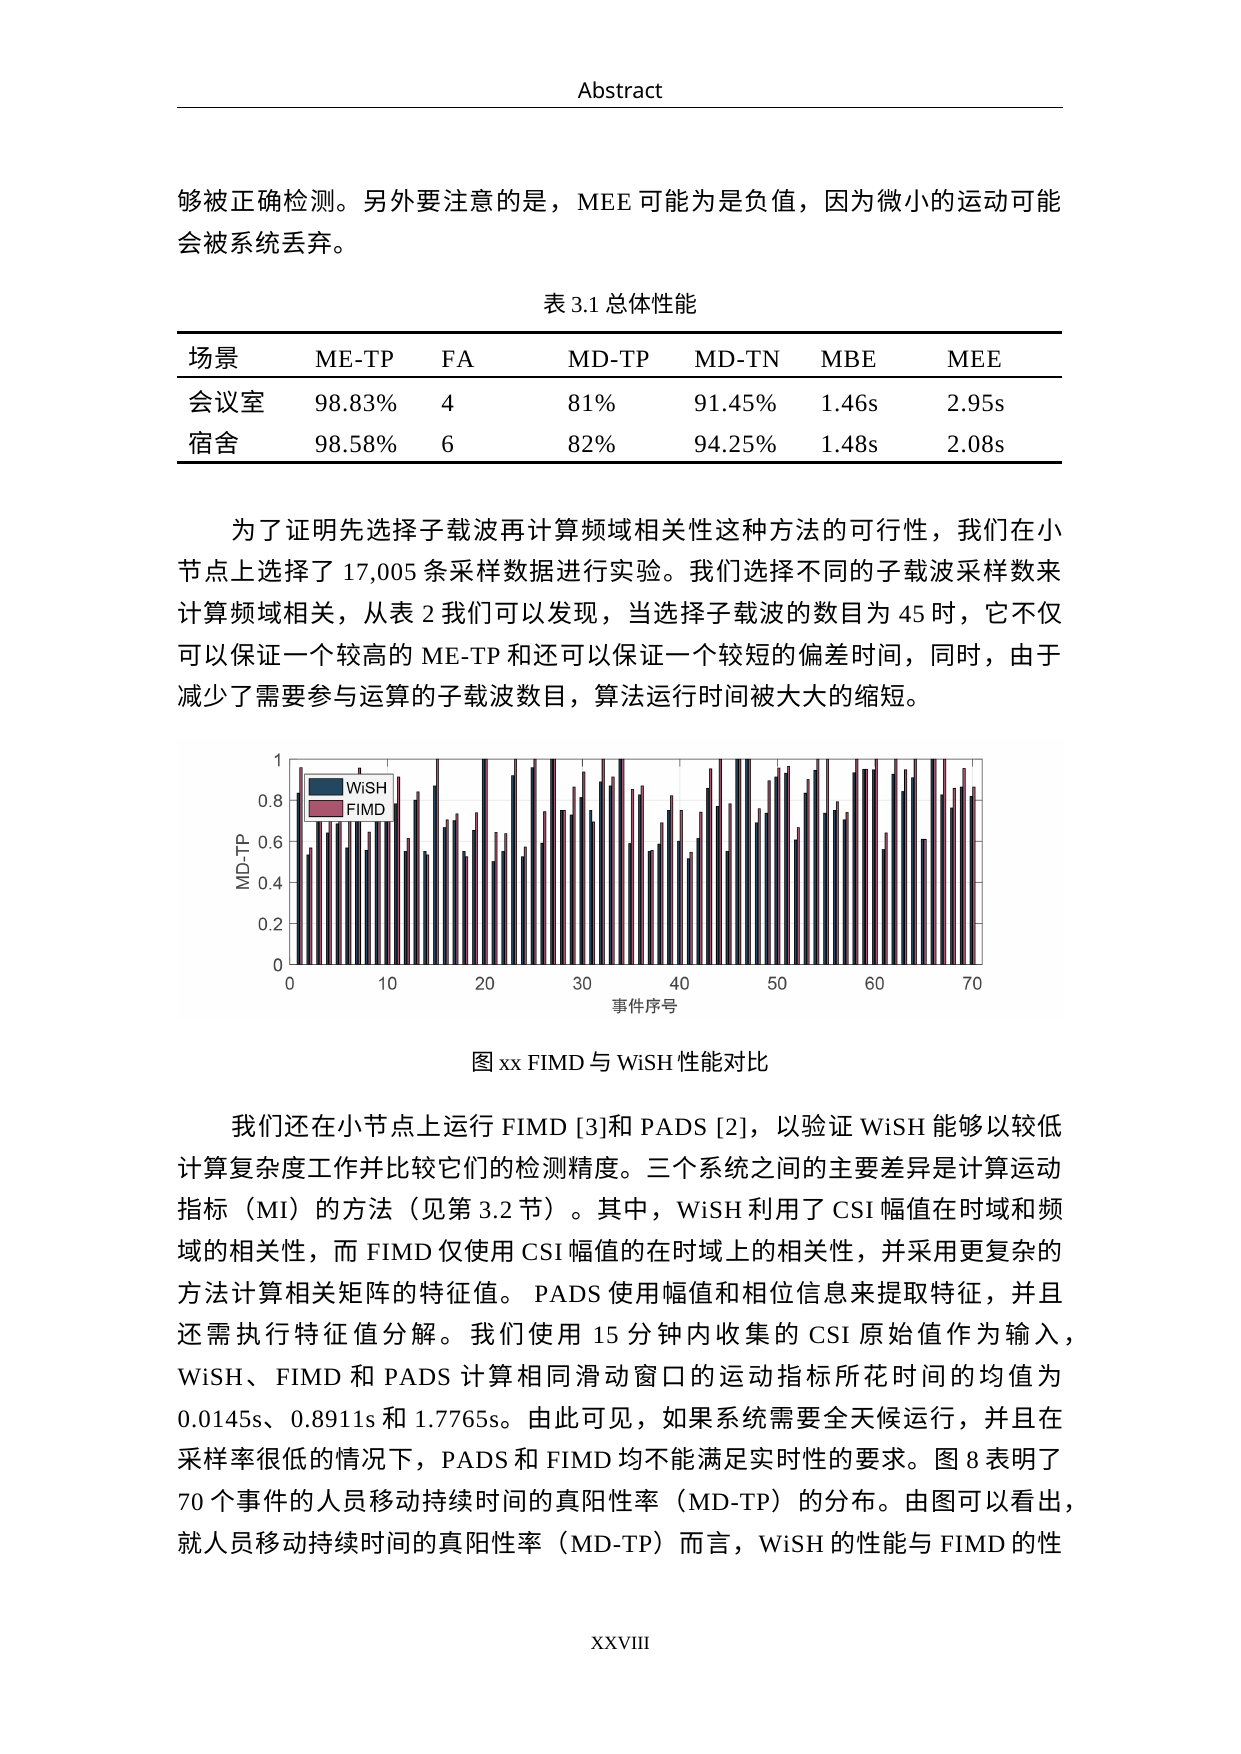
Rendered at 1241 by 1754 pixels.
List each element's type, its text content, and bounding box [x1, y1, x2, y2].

text 表3.1 总体性能 [177, 286, 1063, 319]
table_cell 1.48s [809, 419, 936, 461]
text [177, 1102, 1063, 1560]
table_cell 91.45% [683, 378, 809, 419]
table_cell 98.83% [304, 378, 430, 419]
table_header FA [430, 334, 556, 376]
table_cell 82% [556, 419, 683, 461]
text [177, 177, 1063, 261]
table_cell 2.95s [936, 378, 1062, 419]
text 图xx FIMD与WiSH性能对比 [177, 1044, 1063, 1077]
table_cell 2.08s [936, 419, 1062, 461]
table_cell 1.46s [809, 378, 936, 419]
table_cell 宿舍 [177, 419, 303, 461]
table_cell 4 [430, 378, 556, 419]
table_header MEE [936, 334, 1062, 376]
table_header ME-TP [304, 334, 430, 376]
text 为了证明先选择子载波再计算频域相关性这种方法的可行性，我们在小节点上选择了17,005条采样数据进行实验。我们选择不同的子载波采样数来计算频域相关，从表2我们可以发现，当选择子载波的数目为45时，它不仅可以保证一个较高的ME-TP和还可以保证一个较短的偏差时间，同时，由于减少了需要参与运算的子载波数目，算法运行时间被大大的缩短。 [177, 506, 1063, 714]
table_cell 会议室 [177, 378, 303, 419]
table_cell 6 [430, 419, 556, 461]
table_cell 98.58% [304, 419, 430, 461]
table_header MD-TP [556, 334, 683, 376]
table_header MBE [809, 334, 936, 376]
picture [177, 738, 1063, 1019]
table_cell 81% [556, 378, 683, 419]
table_header 场景 [177, 334, 303, 376]
table_cell 94.25% [683, 419, 809, 461]
table_header MD-TN [683, 334, 809, 376]
